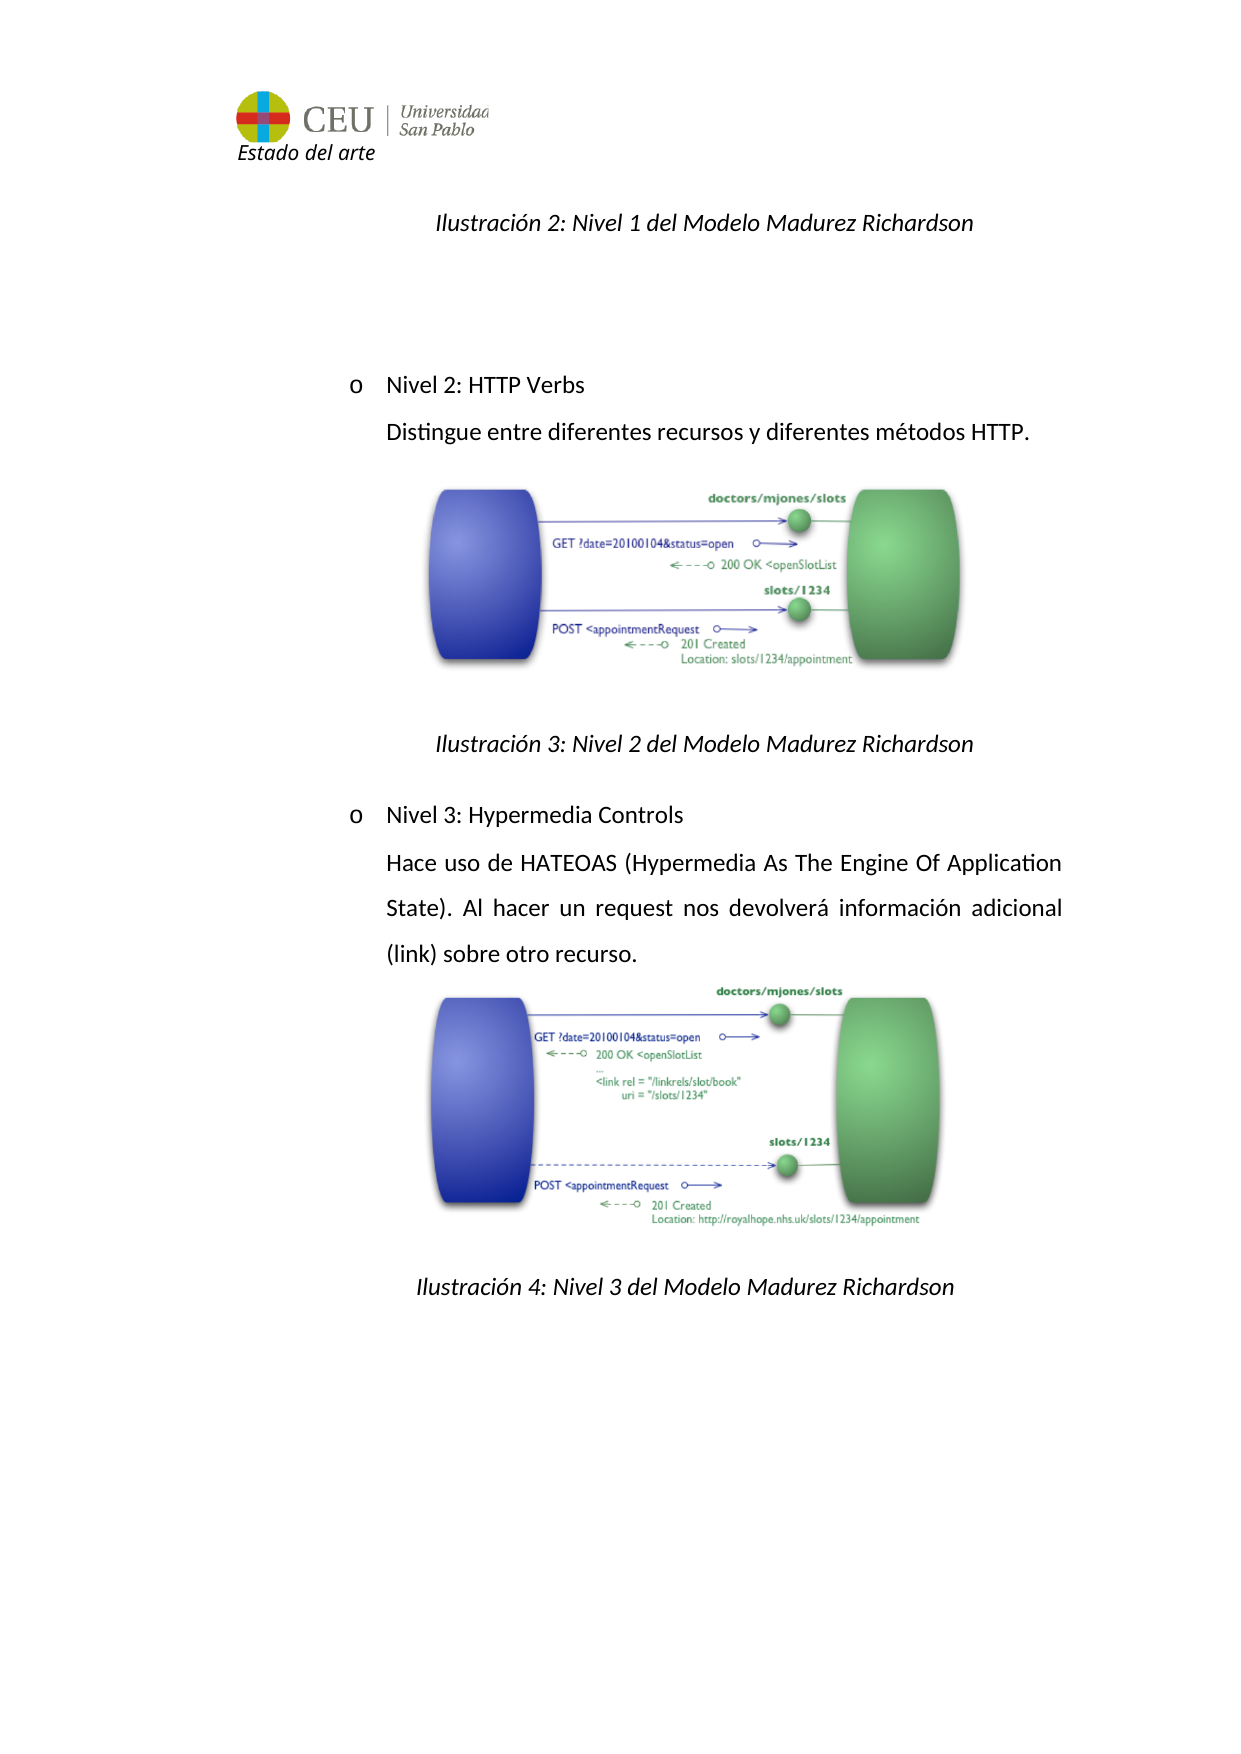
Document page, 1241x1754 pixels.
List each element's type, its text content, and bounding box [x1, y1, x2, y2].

text Ilustración 3: Nivel 2 del Modelo Madurez Richardson [275, 728, 1063, 759]
picture [386, 984, 996, 1231]
picture [235, 89, 489, 143]
picture [386, 462, 1017, 689]
text Ilustración 2: Nivel 1 del Modelo Madurez Richardson [275, 207, 1063, 237]
list Distingue entre diferentes recursos y diferentes métodos HTTP. [386, 417, 1063, 447]
list Hace uso de HATEOAS (Hypermedia As The Engine Of Application State). Al hacer un request nos devolverá información adicional (link) sobre otro recurso. [386, 847, 1063, 969]
list Nivel 2: HTTP Verbs [349, 369, 1063, 401]
text Ilustración 4: Nivel 3 del Modelo Madurez Richardson [236, 1271, 1063, 1301]
list Nivel 3: Hypermedia Controls [349, 799, 1063, 831]
